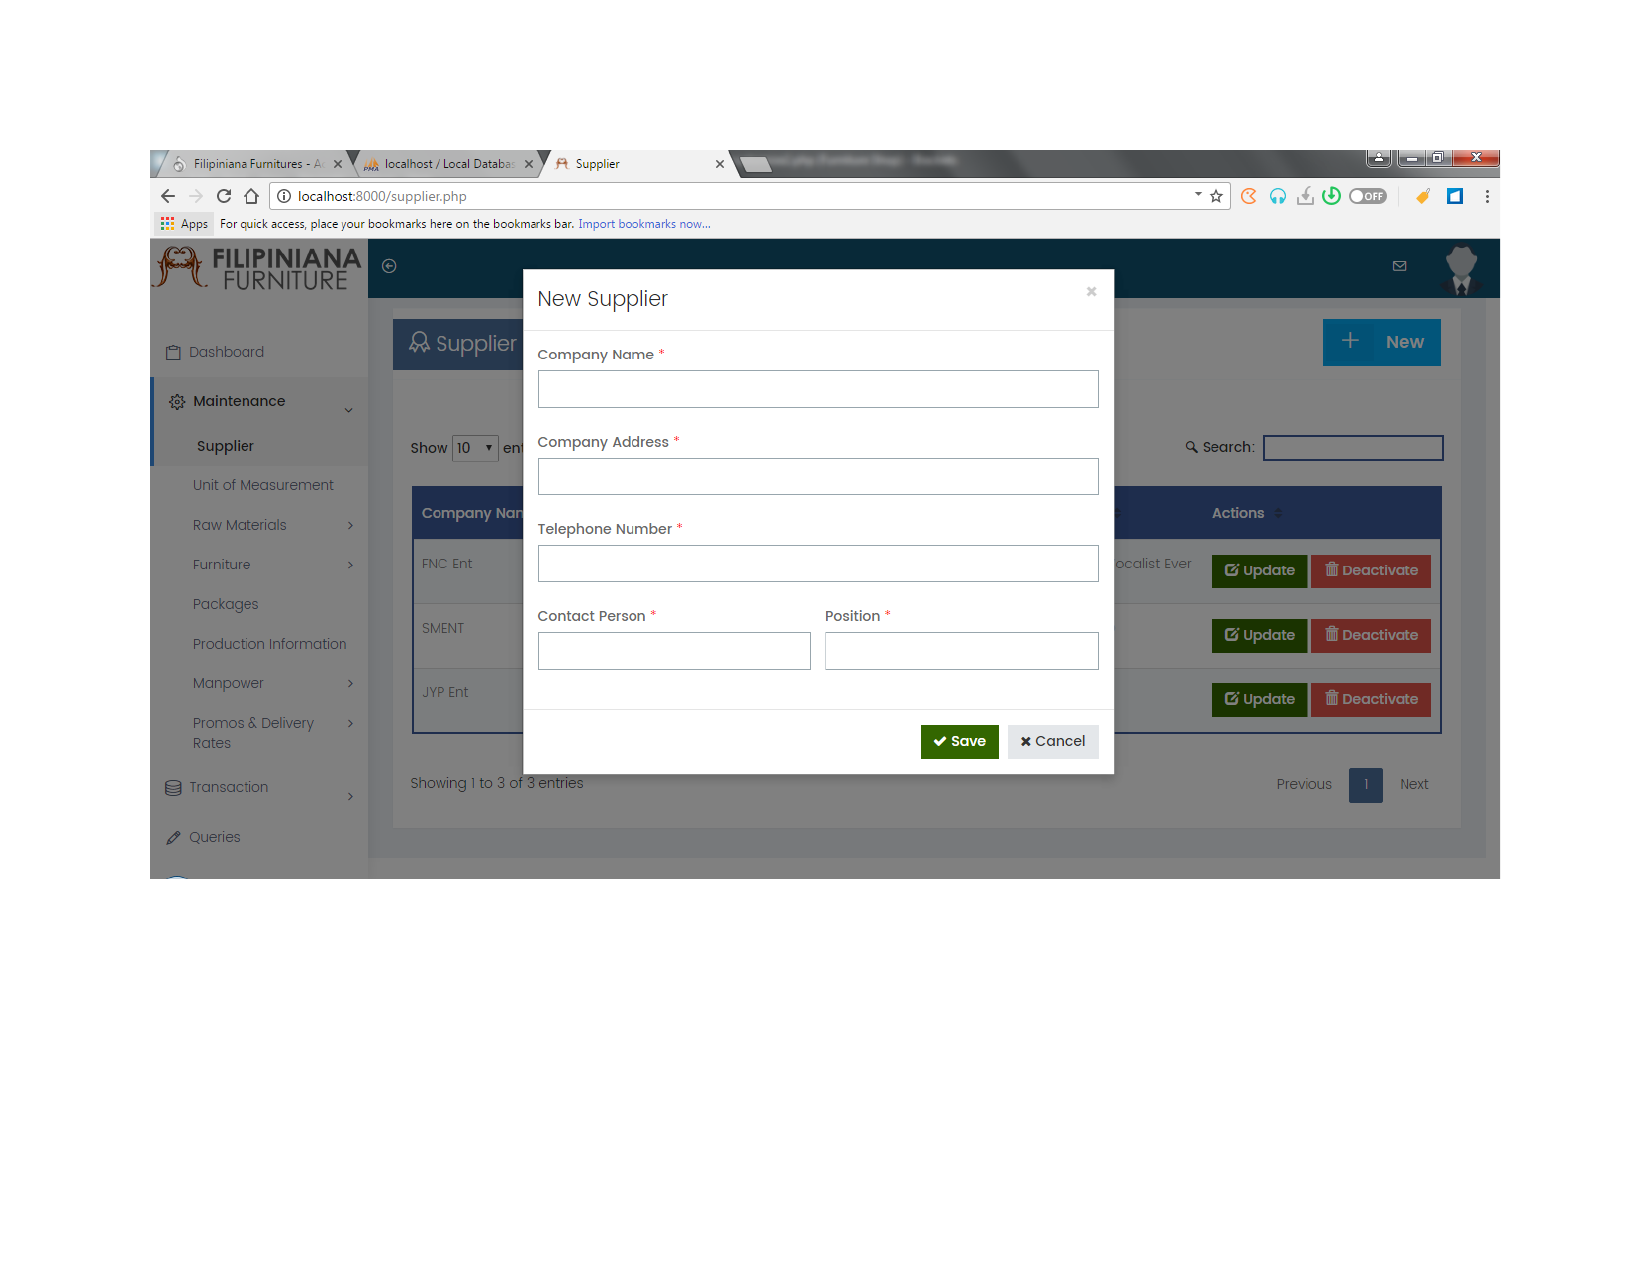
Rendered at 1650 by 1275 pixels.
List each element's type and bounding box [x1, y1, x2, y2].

picture [150, 150, 1500, 879]
